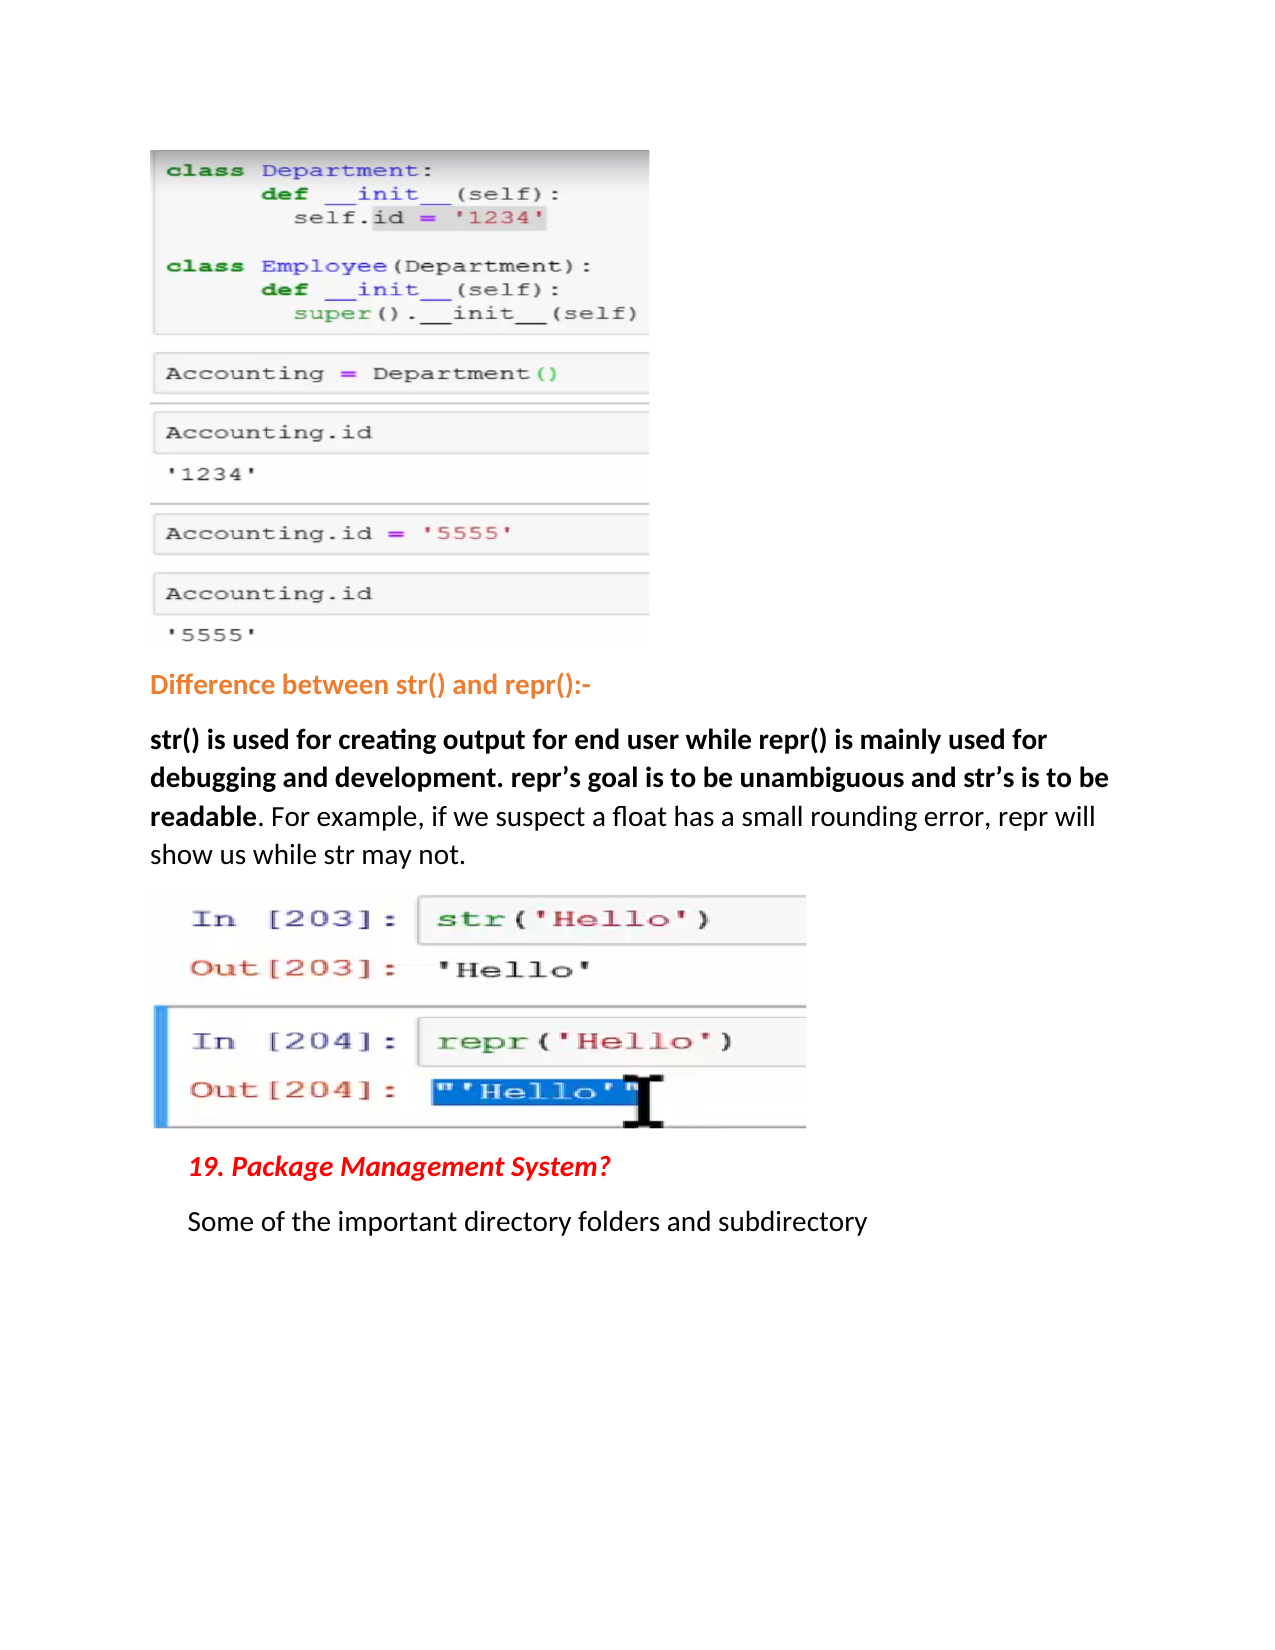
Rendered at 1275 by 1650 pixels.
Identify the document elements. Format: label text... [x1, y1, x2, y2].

text Some of the important directory folders and subdirectory [187, 1203, 1125, 1239]
text Difference between str() and repr():- [150, 666, 1125, 701]
text str() is used for creating output for end user while repr() is mainly used for debugging and development. repr’s goal is to be unambiguous and str’s is to be readable. For example, if we suspect a float has a small rounding error, repr will show us while str may not. [150, 721, 1125, 872]
picture [150, 150, 650, 647]
picture [150, 891, 807, 1129]
text 19. Package Management System? [187, 1148, 1125, 1183]
